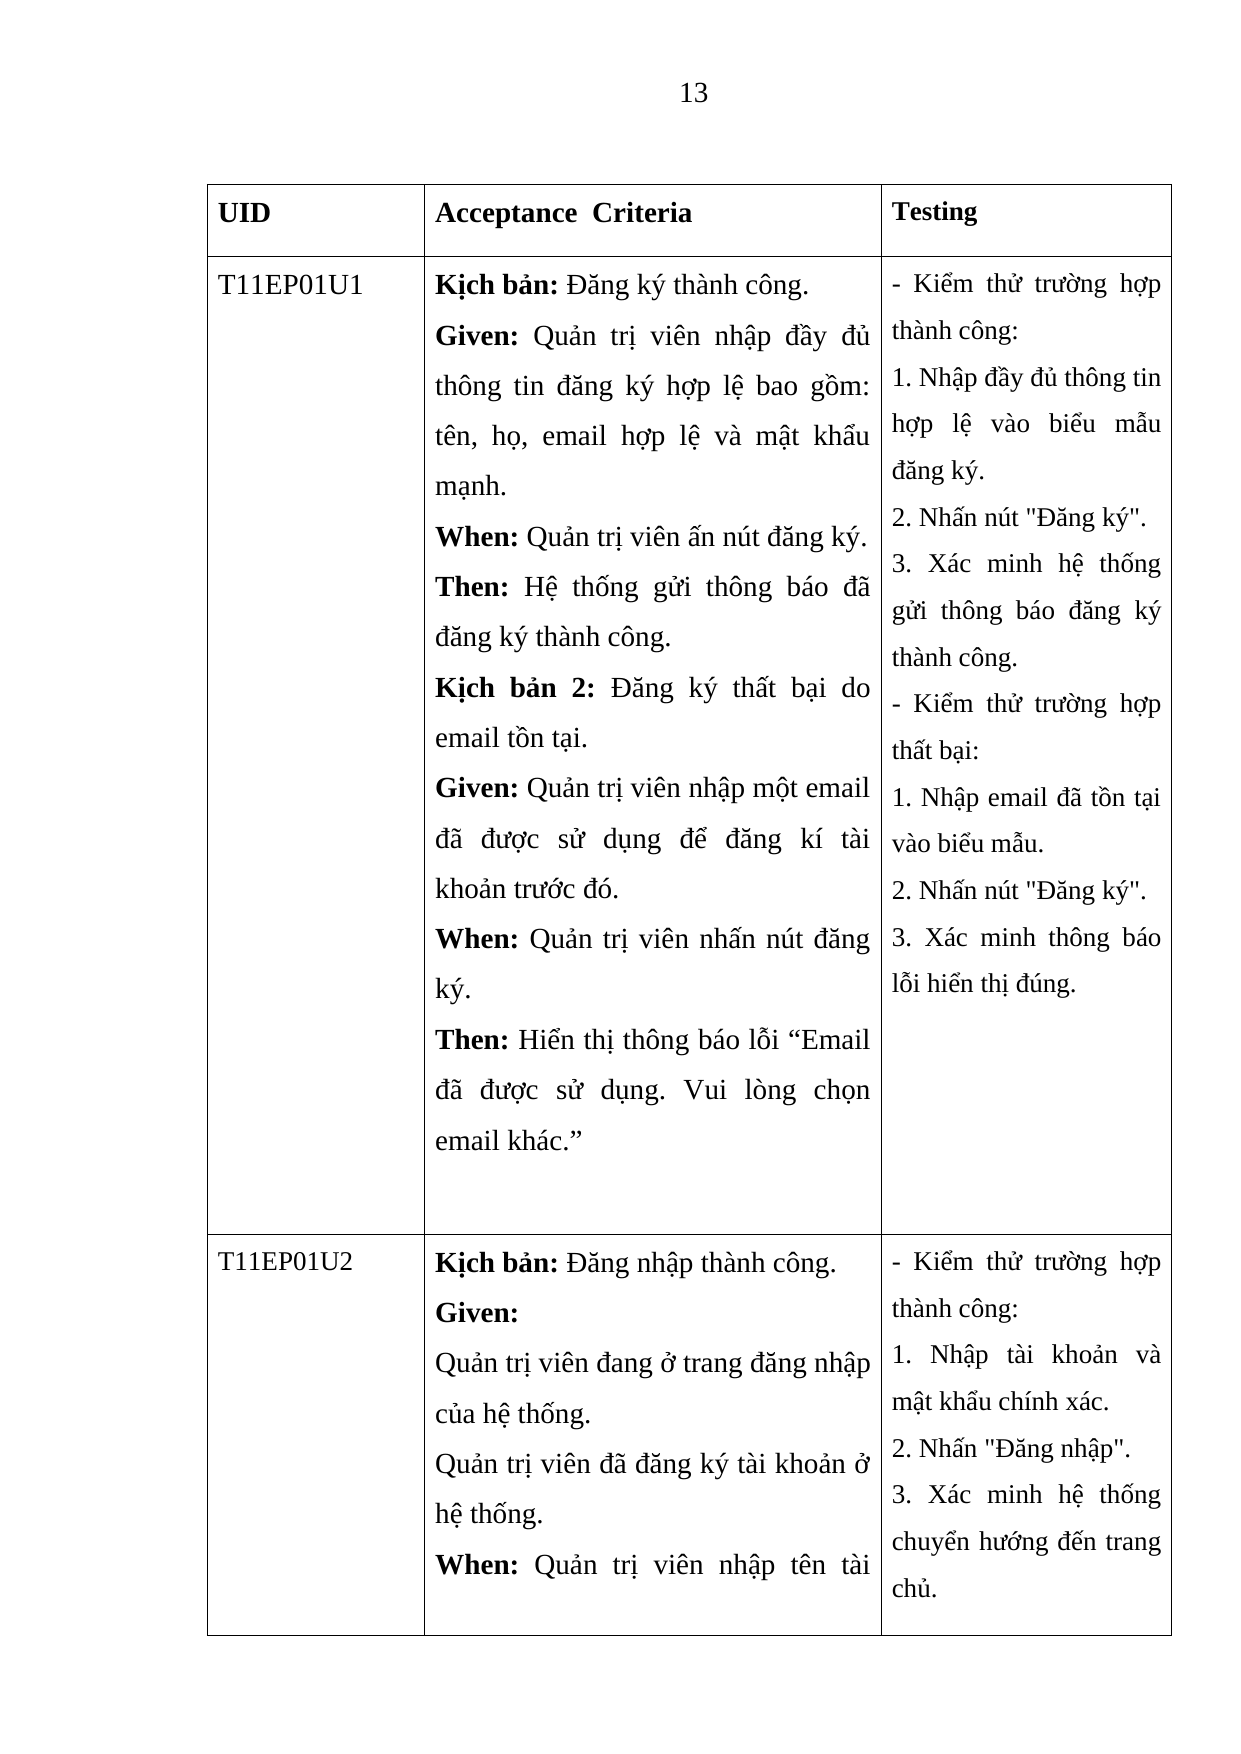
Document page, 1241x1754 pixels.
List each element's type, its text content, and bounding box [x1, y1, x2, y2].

table_header Testing [882, 185, 1171, 256]
table_cell T11EP01U1 [208, 257, 424, 1233]
table_cell T11EP01U2 [208, 1235, 424, 1635]
table_cell - Kiểm thử trường hợp thành công: 1. Nhập đầy đủ thông tin hợp lệ vào biểu mẫu đăng ký. 2. Nhấn nút "Đăng ký". 3. Xác minh hệ thống gửi thông báo đăng ký thành công. - Kiểm thử trường hợp thất bại: 1. Nhập email đã tồn tại vào biểu mẫu. 2. Nhấn nút "Đăng ký". 3. Xác minh thông báo lỗi hiển thị đúng. [882, 257, 1171, 1233]
table_cell Kịch bản: Đăng ký thành công. Given: Quản trị viên nhập đầy đủ thông tin đăng ký hợp lệ bao gồm: tên, họ, email hợp lệ và mật khẩu mạnh. When: Quản trị viên ấn nút đăng ký. Then: Hệ thống gửi thông báo đã đăng ký thành công. Kịch bản 2: Đăng ký thất bại do email tồn tại. Given: Quản trị viên nhập một email đã được sử dụng để đăng kí tài khoản trước đó. When: Quản trị viên nhấn nút đăng ký. Then: Hiển thị thông báo lỗi “Email đã được sử dụng. Vui lòng chọn email khác.” [425, 257, 881, 1233]
table_header UID [208, 185, 424, 256]
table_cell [882, 1235, 1171, 1635]
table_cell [425, 1235, 881, 1635]
table_header Acceptance Criteria [425, 185, 881, 256]
